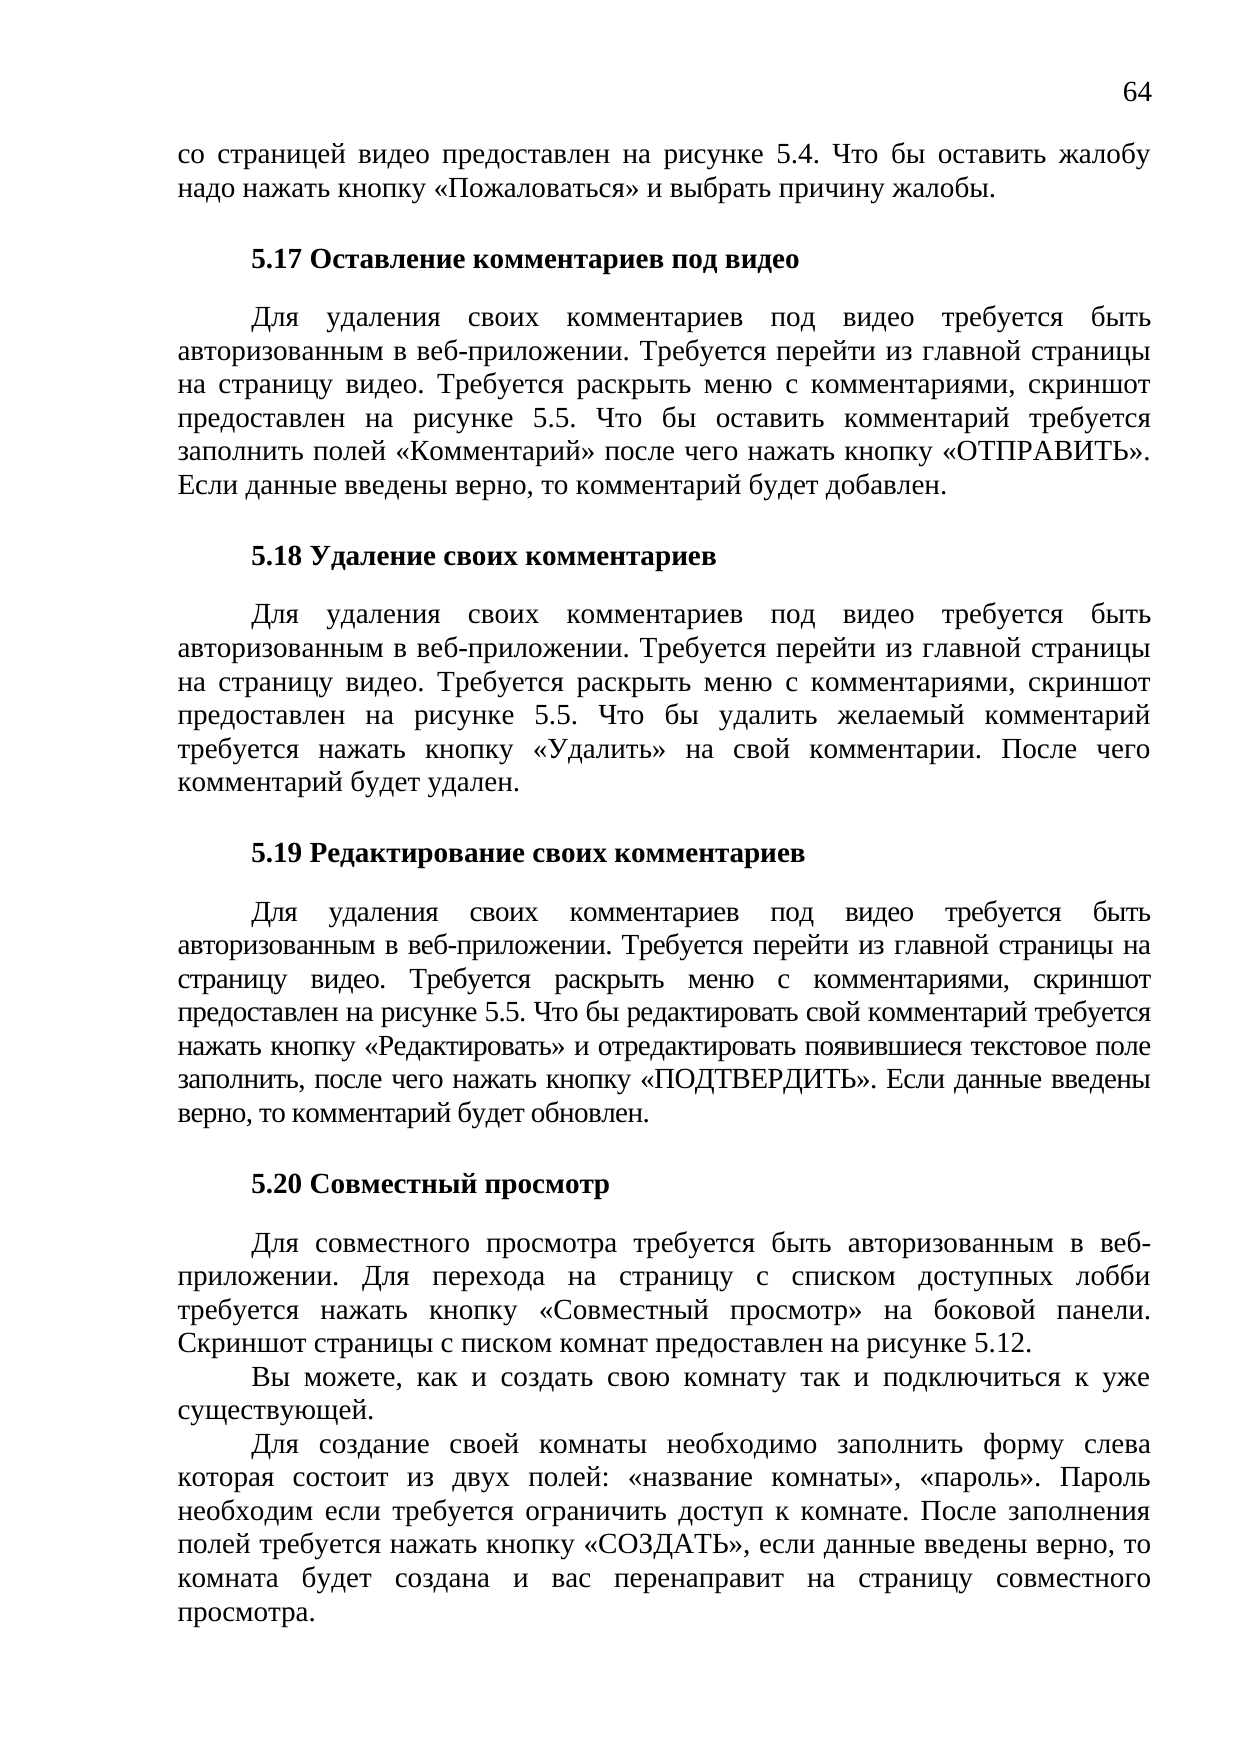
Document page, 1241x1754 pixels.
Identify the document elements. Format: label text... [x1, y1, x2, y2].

text Редактирование своих комментариев [251, 835, 1152, 869]
text Вы можете, как и создать свою комнату так и подключиться к уже существующей. [177, 1359, 1152, 1426]
text Для удаления своих комментариев под видео требуется быть авторизованным в веб-приложении. Требуется перейти из главной страницы на страницу видео. Требуется раскрыть меню с комментариями, скриншот предоставлен на рисунке 5.5. Что бы оставить комментарий требуется заполнить полей «Комментарий» после чего нажать кнопку «ОТПРАВИТЬ». Если данные введены верно, то комментарий будет добавлен. [177, 299, 1152, 501]
text Для удаления своих комментариев под видео требуется быть авторизованным в веб-приложении. Требуется перейти из главной страницы на страницу видео. Требуется раскрыть меню с комментариями, скриншот предоставлен на рисунке 5.5. Что бы удалить желаемый комментарий требуется нажать кнопку «Удалить» на свой комментарии. После чего комментарий будет удален. [177, 597, 1152, 798]
text Совместный просмотр [251, 1166, 1152, 1200]
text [177, 136, 1152, 203]
text Для создание своей комнаты необходимо заполнить форму слева которая состоит из двух полей: «название комнаты», «пароль». Пароль необходим если требуется ограничить доступ к комнате. После заполнения полей требуется нажать кнопку «СОЗДАТЬ», если данные введены верно, то комната будет создана и вас перенаправит на страницу совместного просмотра. [177, 1426, 1152, 1627]
text Оставление комментариев под видео [251, 241, 1152, 274]
text Удаление своих комментариев [251, 538, 1152, 572]
text Для удаления своих комментариев под видео требуется быть авторизованным в веб-приложении. Требуется перейти из главной страницы на страницу видео. Требуется раскрыть меню с комментариями, скриншот предоставлен на рисунке 5.5. Что бы редактировать свой комментарий требуется нажать кнопку «Редактировать» и отредактировать появившиеся текстовое поле заполнить, после чего нажать кнопку «ПОДТВЕРДИТЬ». Если данные введены верно, то комментарий будет обновлен. [177, 894, 1152, 1129]
text Для совместного просмотра требуется быть авторизованным в веб-приложении. Для перехода на страницу с списком доступных лобби требуется нажать кнопку «Совместный просмотр» на боковой панели. Скриншот страницы с писком комнат предоставлен на рисунке 5.12. [177, 1225, 1152, 1359]
